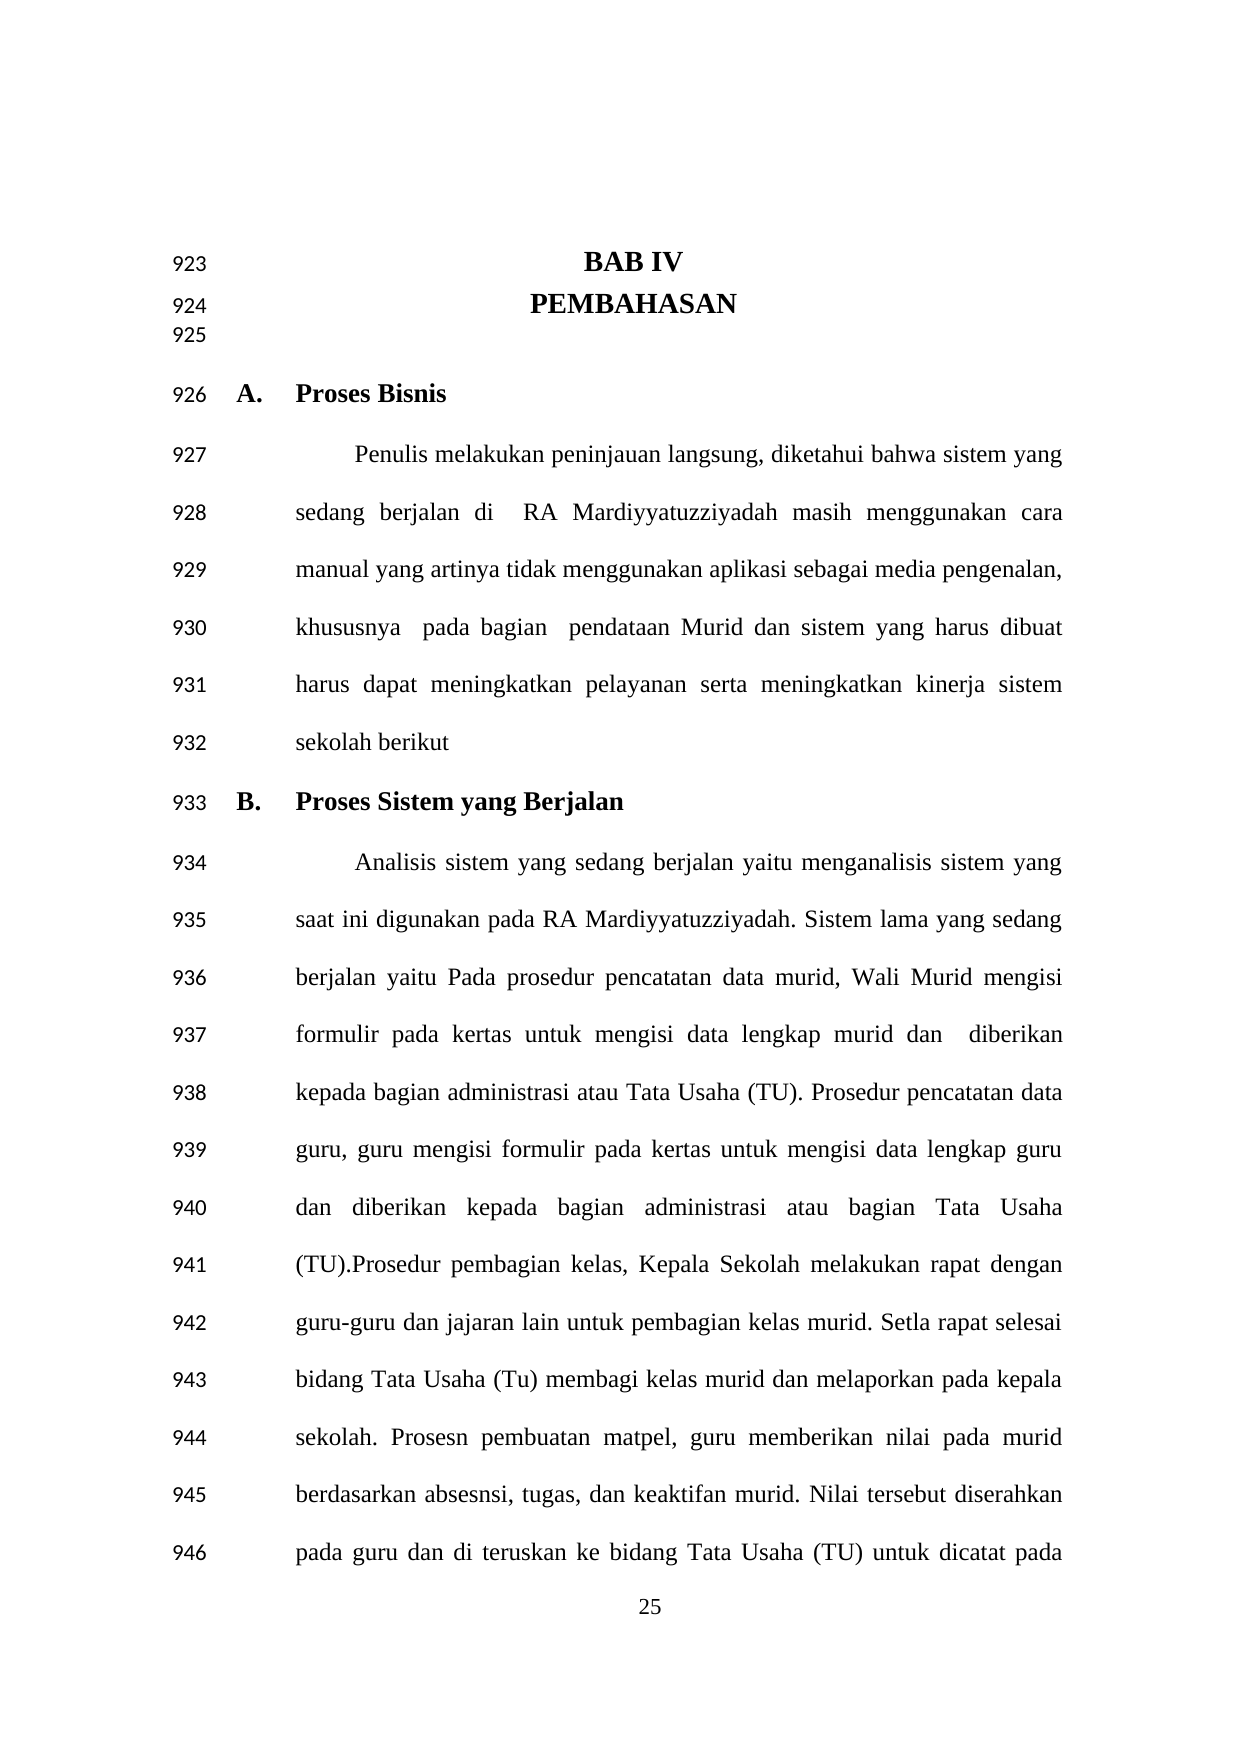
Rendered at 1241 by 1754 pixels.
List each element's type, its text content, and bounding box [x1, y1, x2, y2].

subtitle Proses Bisnis [236, 377, 1063, 408]
text Penulis melakukan peninjauan langsung, diketahui bahwa sistem yang sedang berjalan di RA Mardiyyatuzziyadah masih menggunakan cara manual yang artinya tidak menggunakan aplikasi sebagai media pengenalan, khususnya pada bagian pendataan Murid dan sistem yang harus dibuat harus dapat meningkatkan pelayanan serta meningkatkan kinerja sistem sekolah berikut [295, 439, 1063, 756]
subtitle Proses Sistem yang Berjalan [236, 784, 1063, 816]
subtitle BAB IV [398, 244, 869, 278]
subtitle PEMBAHASAN [398, 286, 869, 320]
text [295, 847, 1063, 1566]
